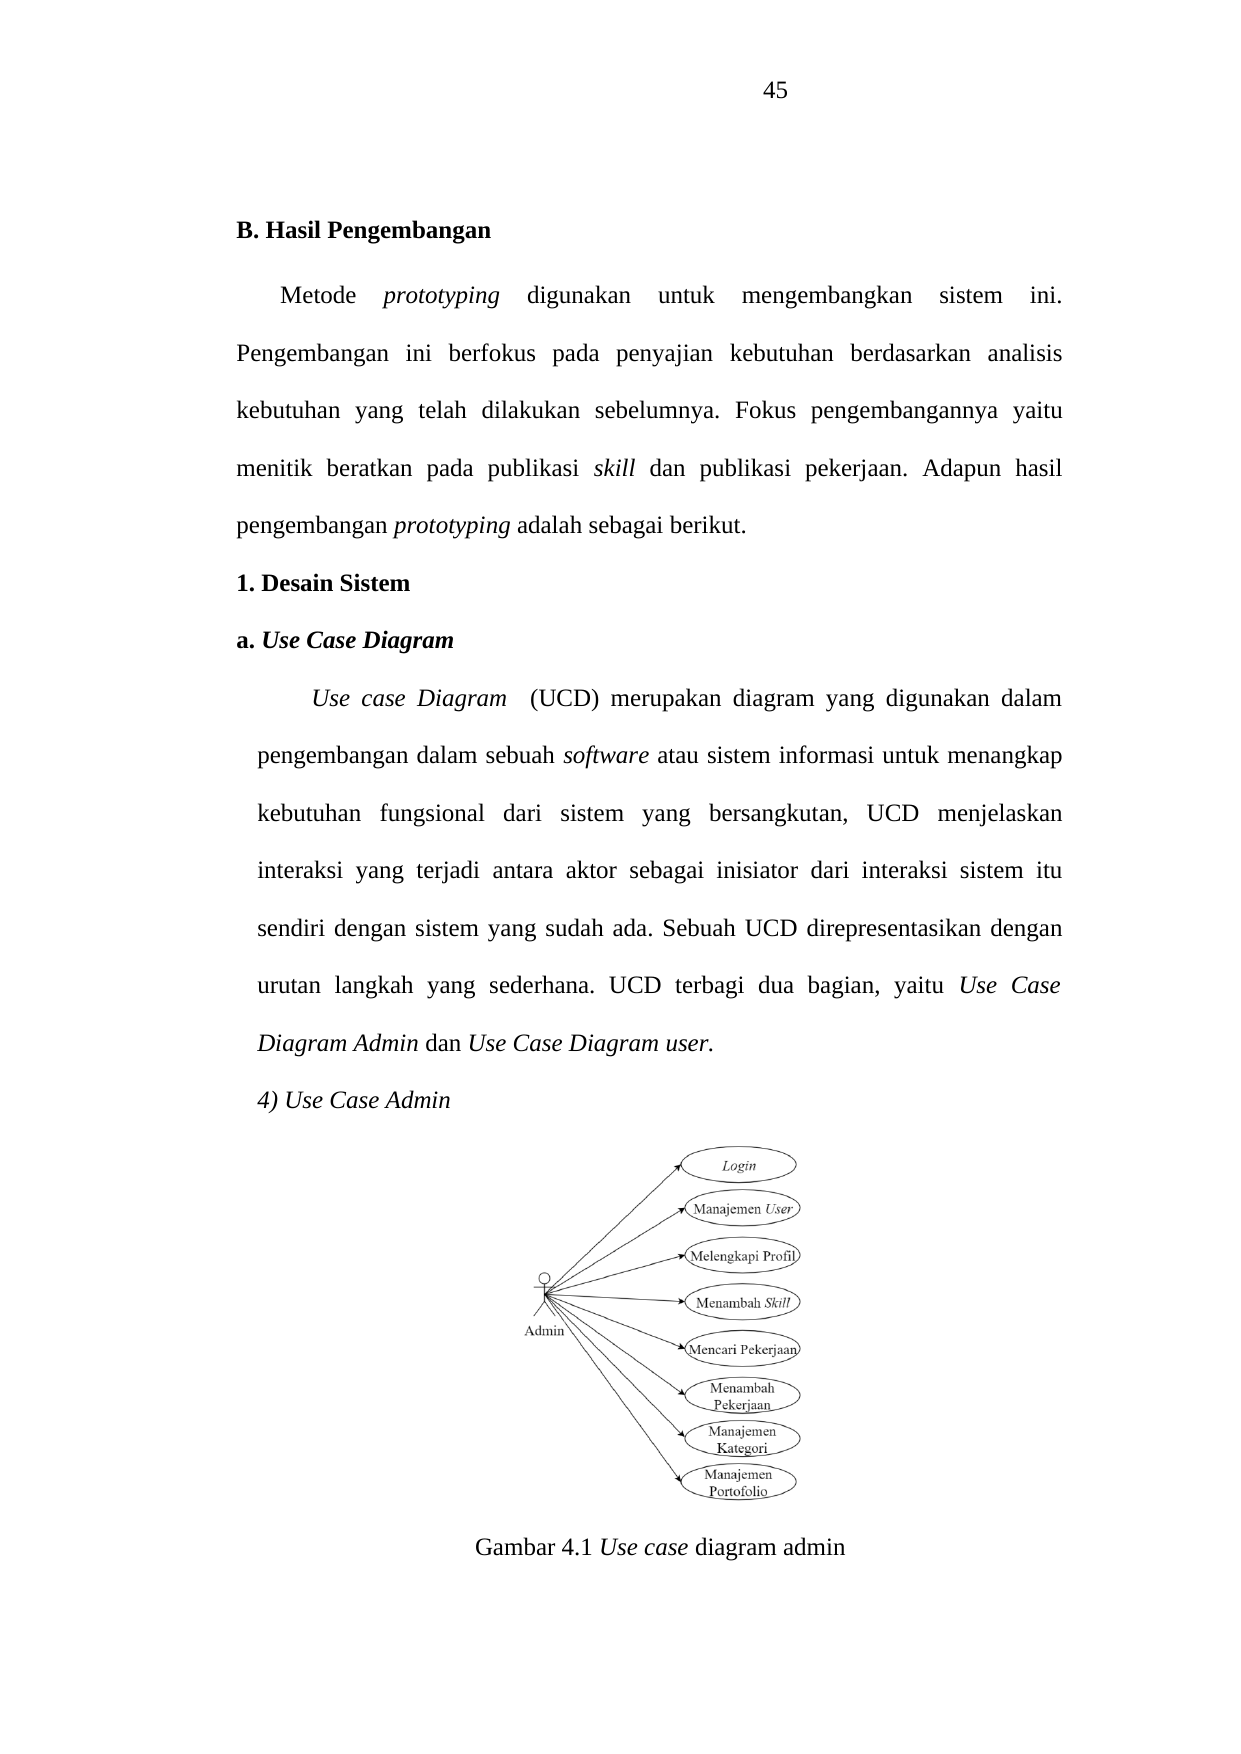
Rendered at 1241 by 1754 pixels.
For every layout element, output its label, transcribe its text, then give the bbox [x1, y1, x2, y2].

list Gambar 4.1 Use case diagram admin [257, 1532, 1063, 1561]
list Use Case Diagram [236, 626, 1063, 654]
list Use case Diagram (UCD) merupakan diagram yang digunakan dalam pengembangan dalam sebuah software atau sistem informasi untuk menangkap kebutuhan fungsional dari sistem yang bersangkutan, UCD menjelaskan interaksi yang terjadi antara aktor sebagai inisiator dari interaksi sistem itu sendiri dengan sistem yang sudah ada. Sebuah UCD direpresentasikan dengan urutan langkah yang sederhana. UCD terbagi dua bagian, yaitu Use Case Diagram Admin dan Use Case Diagram user. [257, 683, 1063, 1057]
picture [518, 1143, 803, 1507]
list Metode prototyping digunakan untuk mengembangkan sistem ini. Pengembangan ini berfokus pada penyajian kebutuhan berdasarkan analisis kebutuhan yang telah dilakukan sebelumnya. Fokus pengembangannya yaitu menitik beratkan pada publikasi skill dan publikasi pekerjaan. Adapun hasil pengembangan prototyping adalah sebagai berikut. [236, 281, 1063, 539]
list Desain Sistem [236, 568, 1063, 597]
list Use Case Admin [257, 1086, 1063, 1114]
subtitle Hasil Pengembangan [236, 215, 1063, 243]
